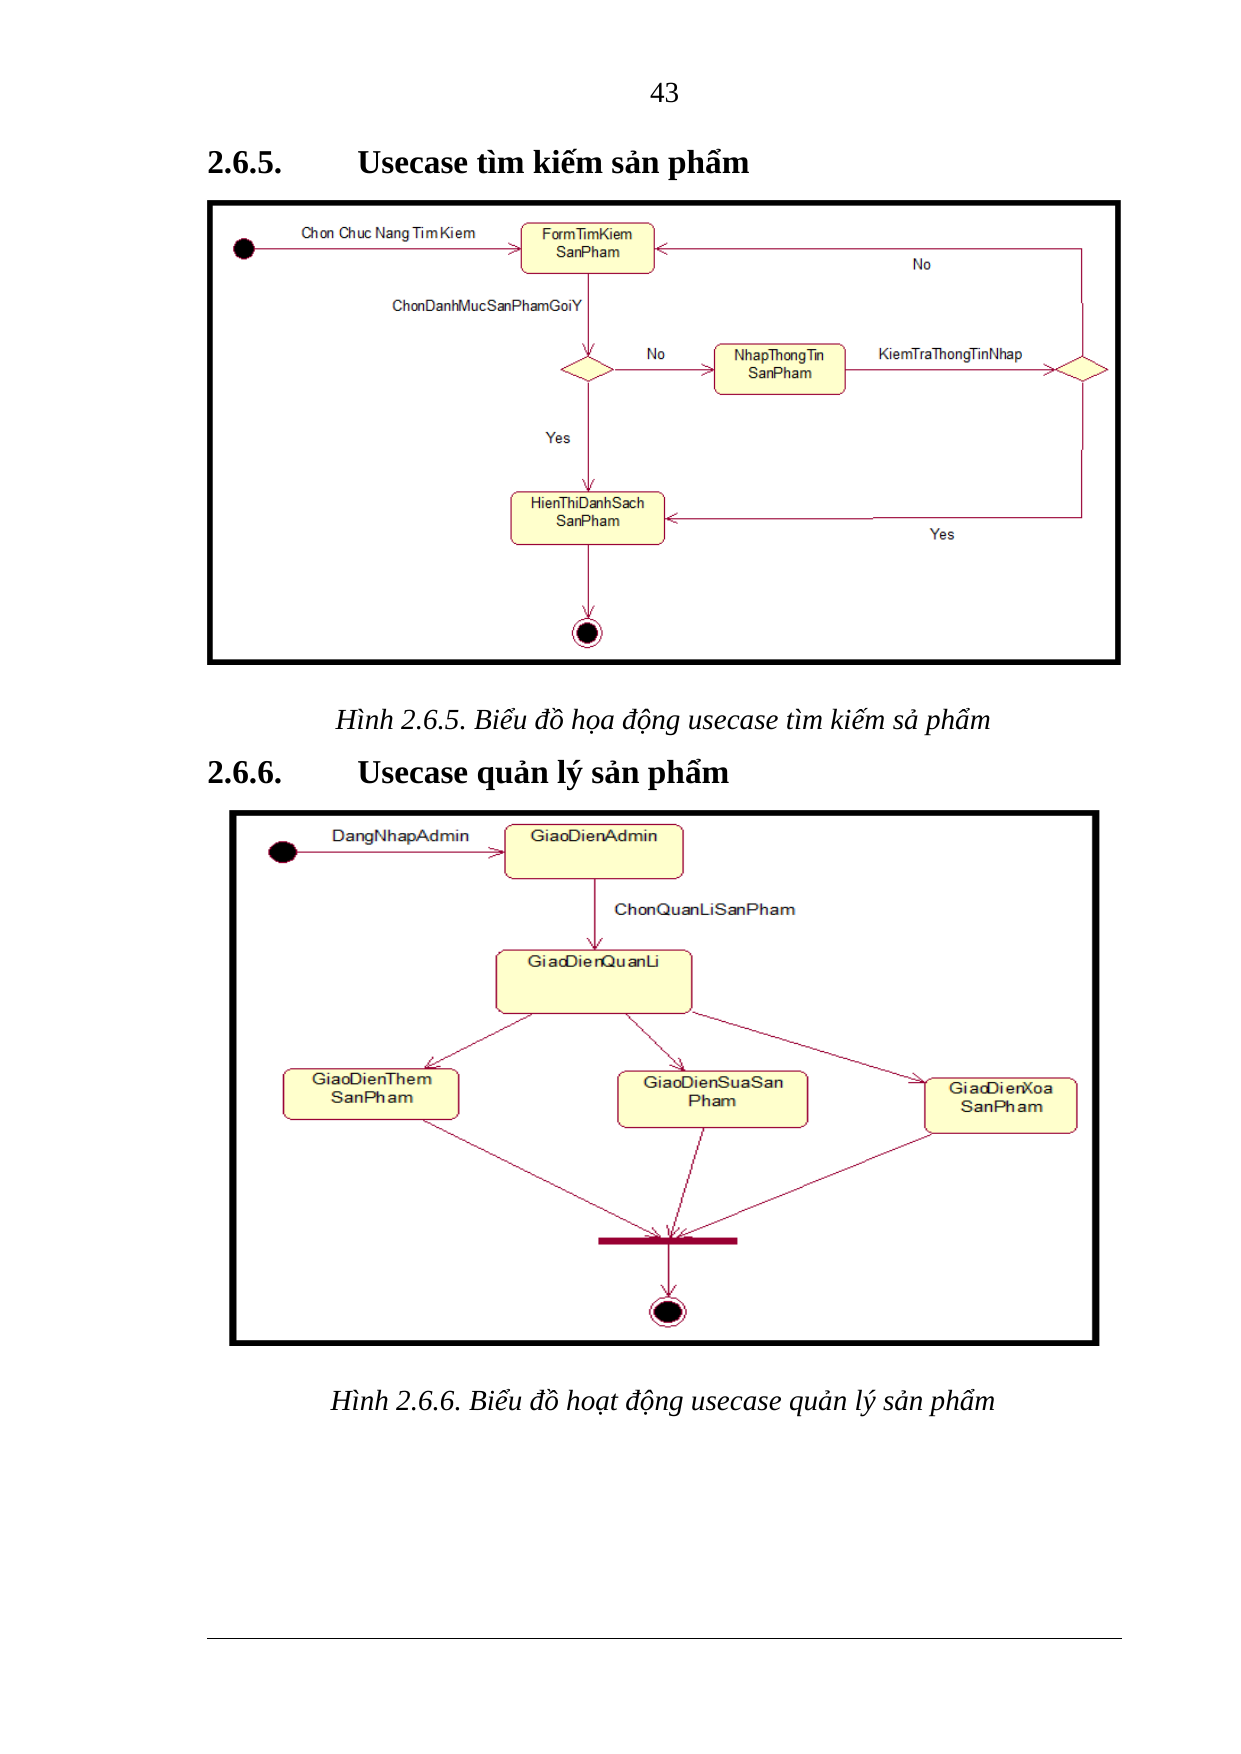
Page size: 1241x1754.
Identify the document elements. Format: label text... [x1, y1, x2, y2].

text Hình 2.6.5. Biểu đồ họa động usecase tìm kiếm sả phẩm [207, 702, 1122, 736]
text Hình 2.6.6. Biểu đồ hoạt động usecase quản lý sản phẩm [207, 1383, 1122, 1417]
picture [207, 199, 1122, 665]
text Usecase tìm kiếm sản phẩm [207, 142, 1122, 180]
text Usecase quản lý sản phẩm [207, 752, 1122, 791]
picture [228, 810, 1101, 1346]
